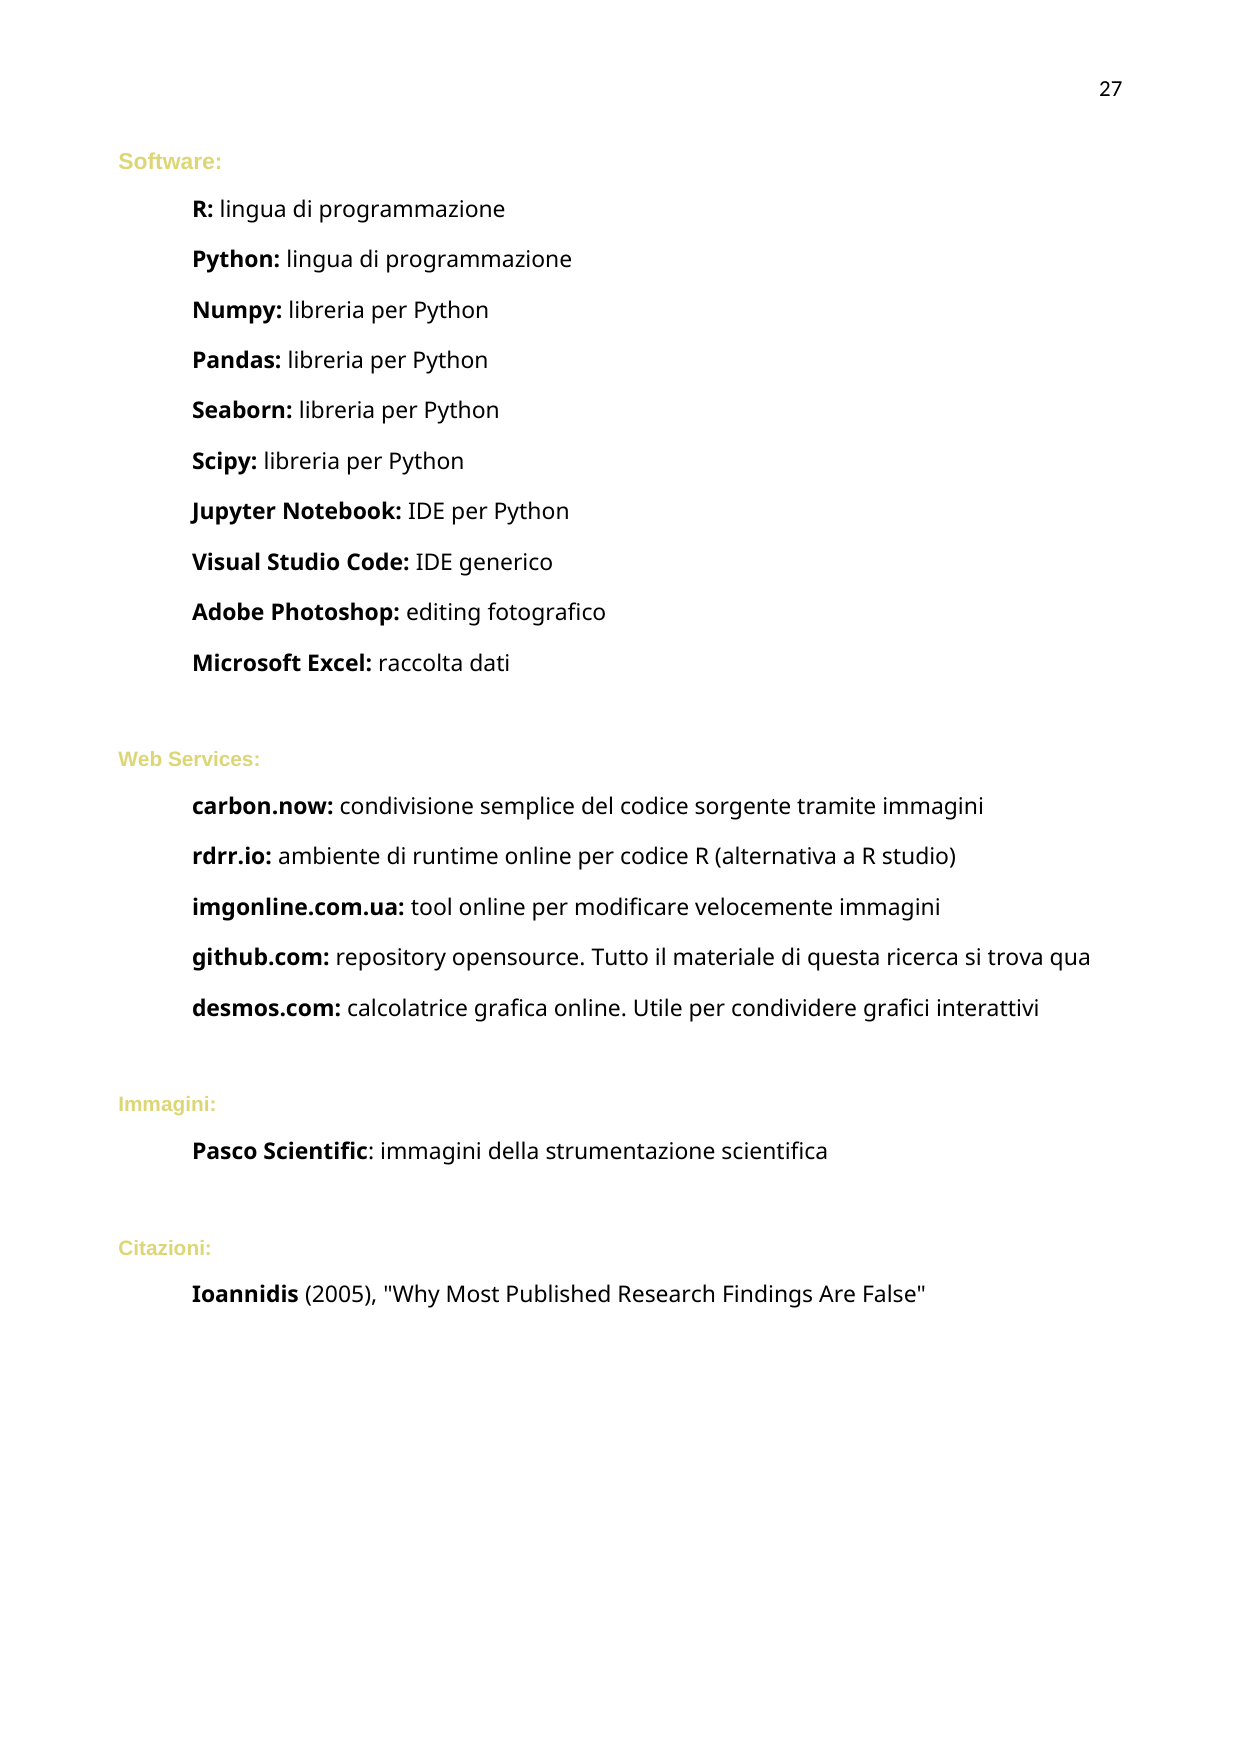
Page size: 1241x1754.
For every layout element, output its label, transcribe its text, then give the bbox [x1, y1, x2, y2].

text Adobe Photoshop: editing fotografico [118, 596, 1122, 627]
text Web Services: [118, 747, 1122, 771]
text Ioannidis (2005), "Why Most Published Research Findings Are False" [118, 1278, 1122, 1309]
text imgonline.com.ua: tool online per modificare velocemente immagini [118, 891, 1122, 922]
text Seaborn: libreria per Python [118, 394, 1122, 426]
text Software: [118, 148, 1122, 174]
text Python: lingua di programmazione [118, 243, 1122, 274]
text R: lingua di programmazione [118, 193, 1122, 224]
text Visual Studio Code: IDE generico [118, 546, 1122, 577]
text Citazioni: [118, 1236, 1122, 1259]
text Jupyter Notebook: IDE per Python [118, 495, 1122, 526]
text desmos.com: calcolatrice grafica online. Utile per condividere grafici interattivi [118, 991, 1122, 1023]
text Microsoft Excel: raccolta dati [118, 646, 1122, 678]
text Numpy: libreria per Python [118, 293, 1122, 325]
text carbon.now: condivisione semplice del codice sorgente tramite immagini [118, 790, 1122, 821]
text Scipy: libreria per Python [118, 445, 1122, 476]
text Immagini: [118, 1092, 1122, 1116]
text Pandas: libreria per Python [118, 344, 1122, 375]
text github.com: repository opensource. Tutto il materiale di questa ricerca si trova qua [118, 941, 1122, 972]
text rdrr.io: ambiente di runtime online per codice R (alternativa a R studio) [118, 840, 1122, 871]
text Pasco Scientific: immagini della strumentazione scientifica [118, 1135, 1122, 1166]
